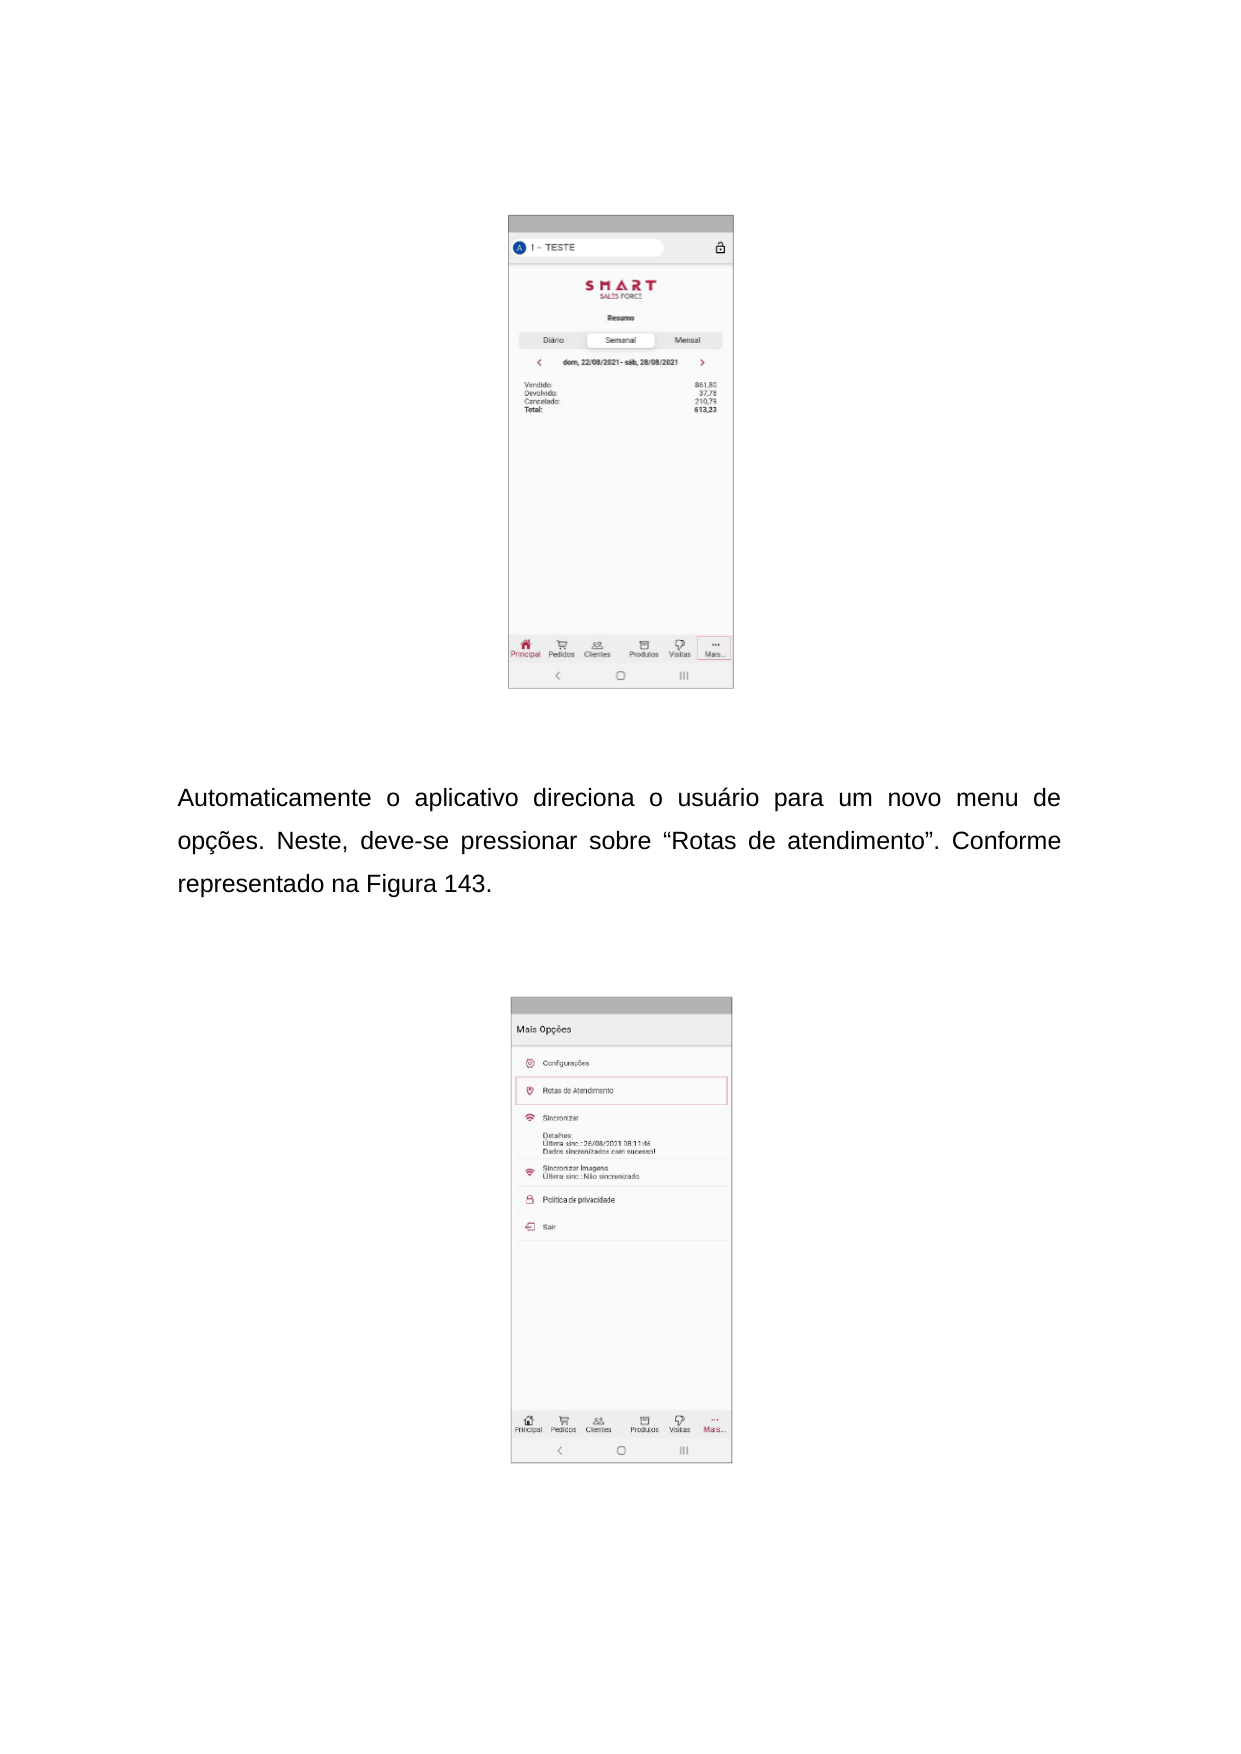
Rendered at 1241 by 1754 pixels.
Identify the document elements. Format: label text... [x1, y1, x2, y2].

text Automaticamente o aplicativo direciona o usuário para um novo menu de opções. Neste, deve-se pressionar sobre “Rotas de atendimento”. Conforme representado na Figura 143. [177, 783, 1063, 898]
picture [502, 988, 739, 1469]
picture [502, 207, 738, 693]
